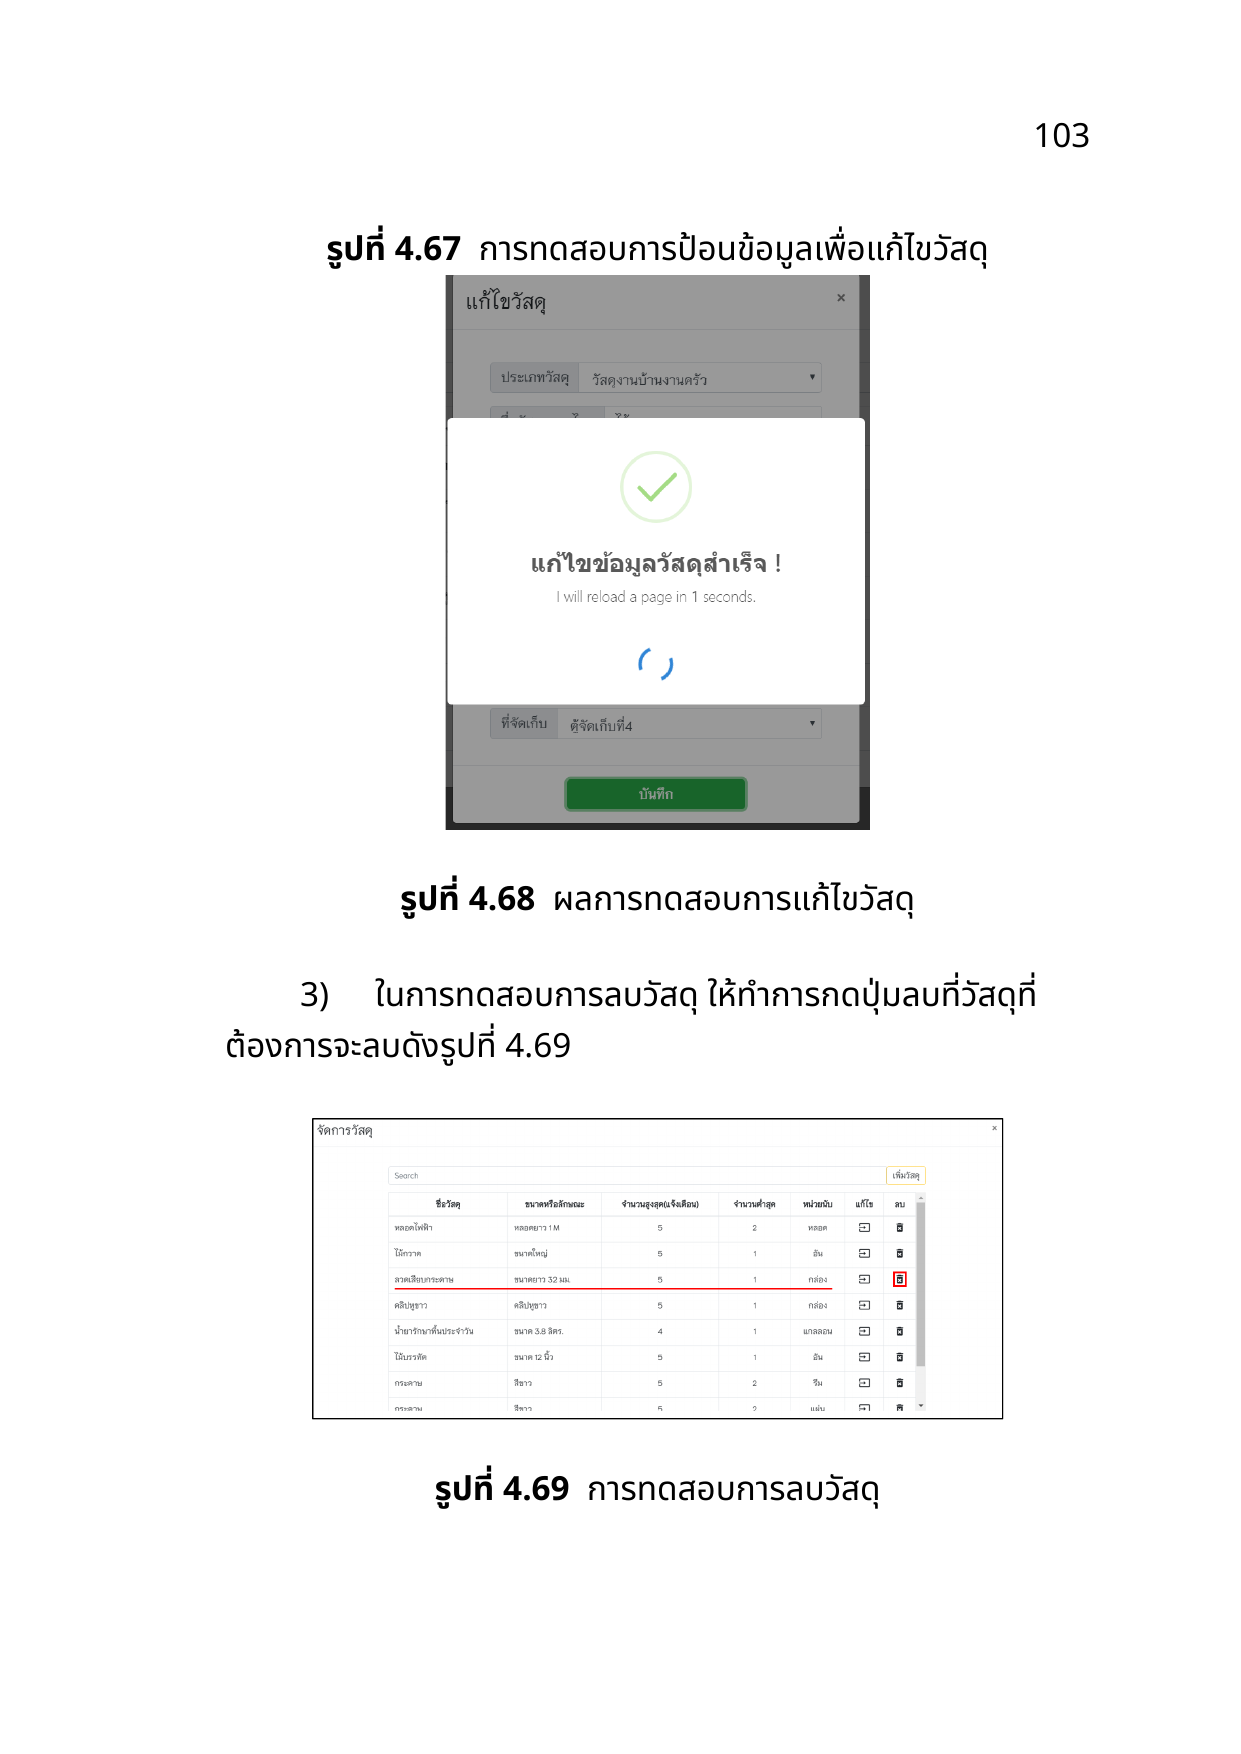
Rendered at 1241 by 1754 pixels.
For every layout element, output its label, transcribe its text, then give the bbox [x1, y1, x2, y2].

picture [311, 1117, 1004, 1420]
picture [445, 275, 870, 830]
